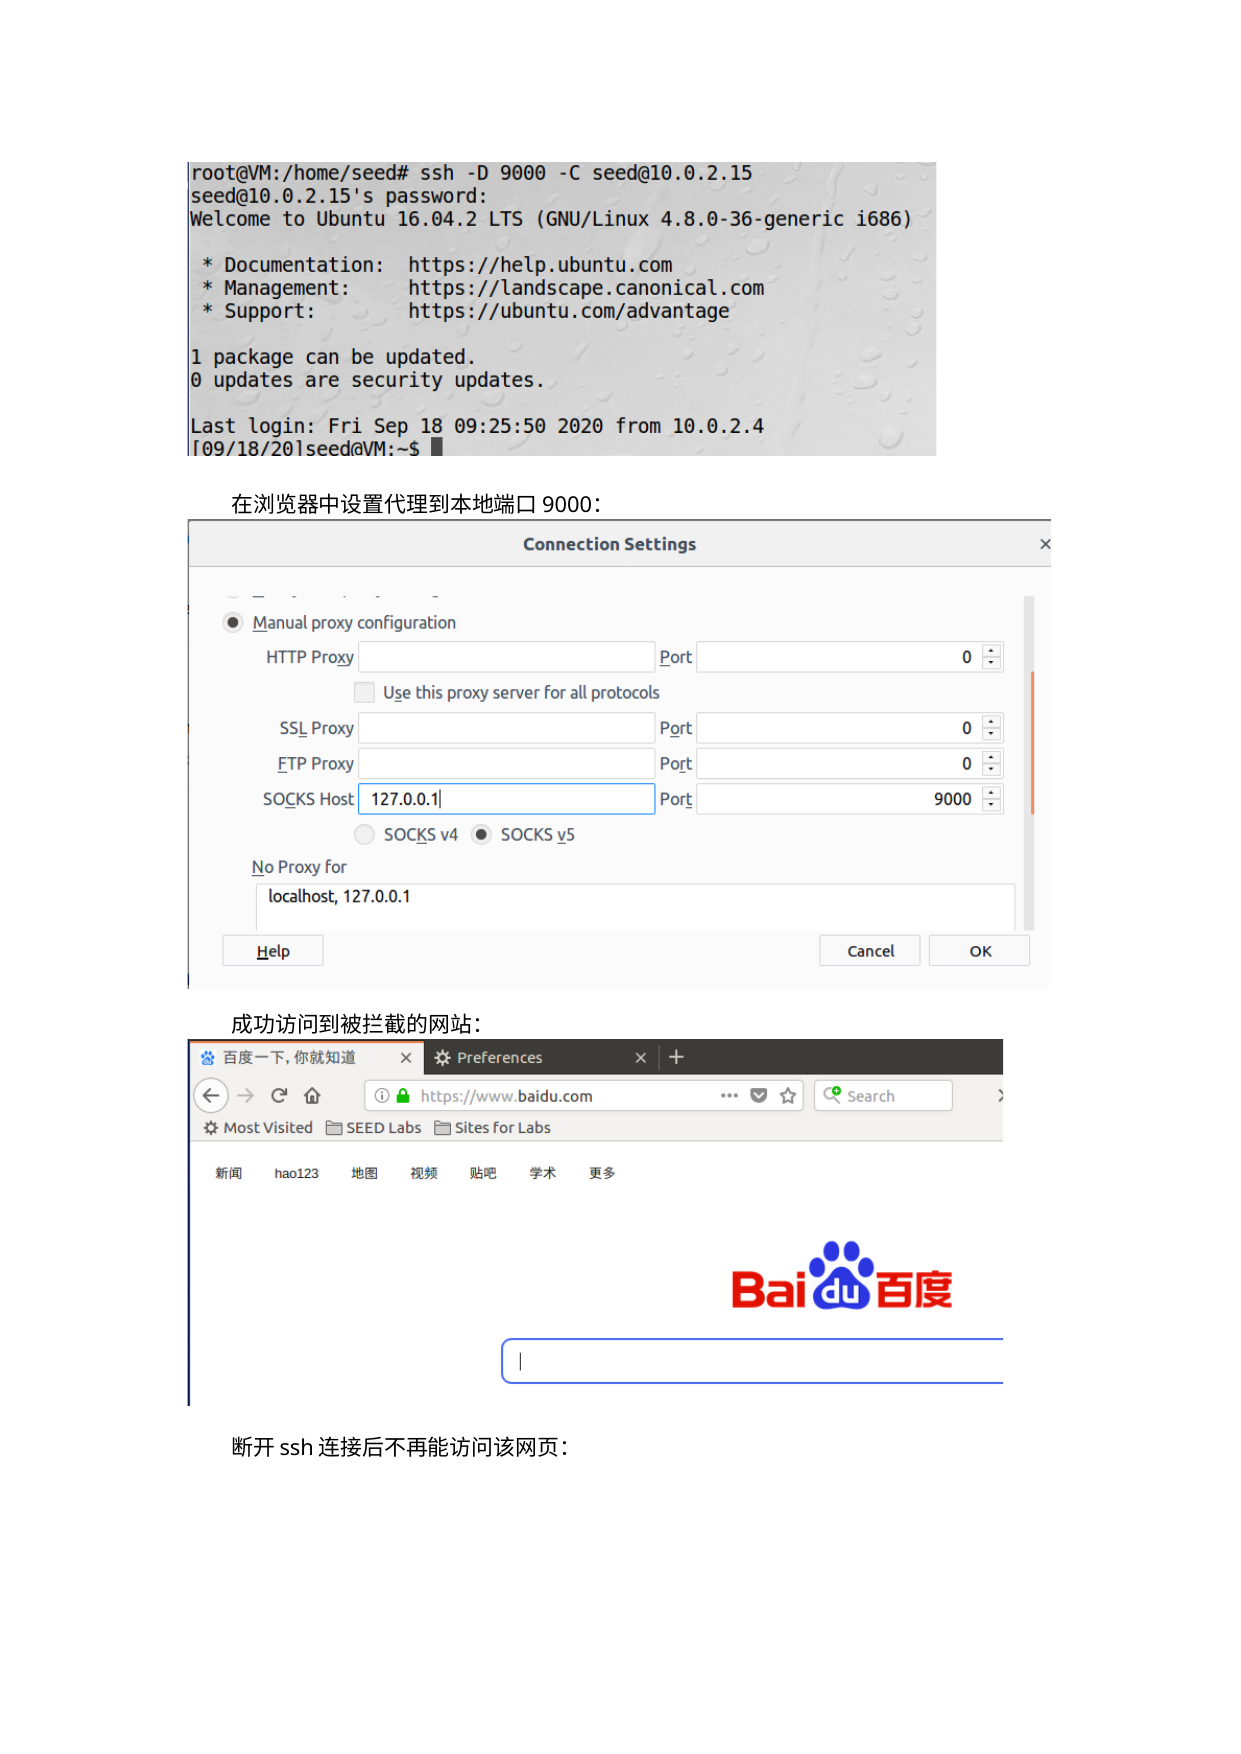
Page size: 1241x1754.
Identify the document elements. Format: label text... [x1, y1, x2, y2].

picture [187, 519, 1052, 989]
picture [187, 162, 937, 456]
text 断开ssh连接后不再能访问该网页： [187, 1429, 1053, 1462]
text 在浏览器中设置代理到本地端口9000： [187, 487, 1053, 519]
picture [187, 1039, 1004, 1406]
text 成功访问到被拦截的网站： [187, 1007, 1053, 1039]
